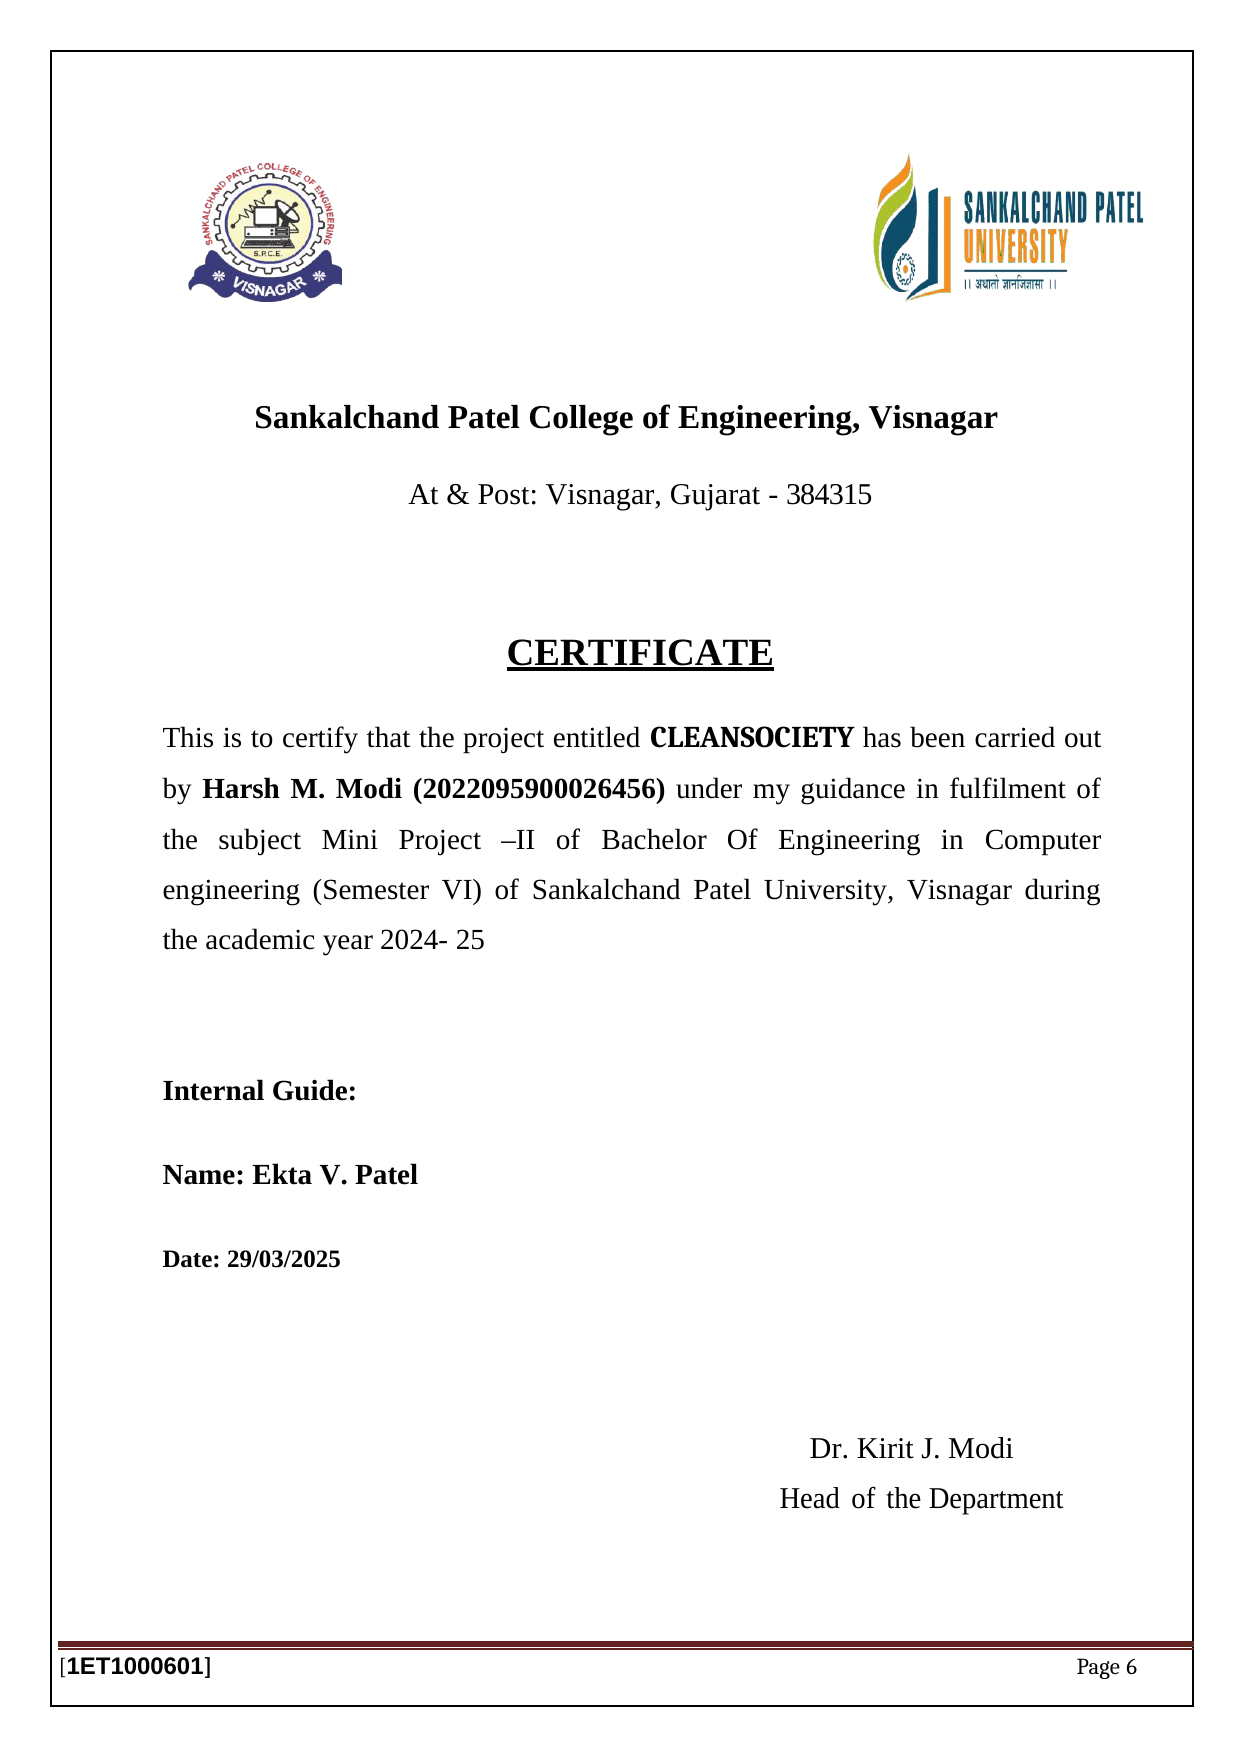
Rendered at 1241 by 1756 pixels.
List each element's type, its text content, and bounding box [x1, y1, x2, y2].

picture [188, 163, 342, 302]
text At & Post: Visnagar, Gujarat - 384315 [87, 476, 1192, 511]
text Sankalchand Patel College of Engineering, Visnagar [58, 397, 1192, 436]
text Dr. Kirit J. Modi [218, 1430, 1192, 1465]
text Head of the Department [218, 1480, 1192, 1515]
subtitle This is to certify that the project entitled CLEANSOCIETY has been carried out by Harsh M. Modi (2022095900026456) under my guidance in fulfilment of the subject Mini Project –II of Bachelor Of Engineering in Computer engineering (Semester VI) of Sankalchand Patel University, Visnagar during the academic year 2024- 25 [162, 720, 1101, 956]
subtitle Date: 29/03/2025 [162, 1241, 1192, 1275]
picture [873, 152, 1144, 302]
text Internal Guide: Name: Ekta V. Patel [162, 1073, 423, 1191]
subtitle CERTIFICATE [86, 629, 1192, 673]
